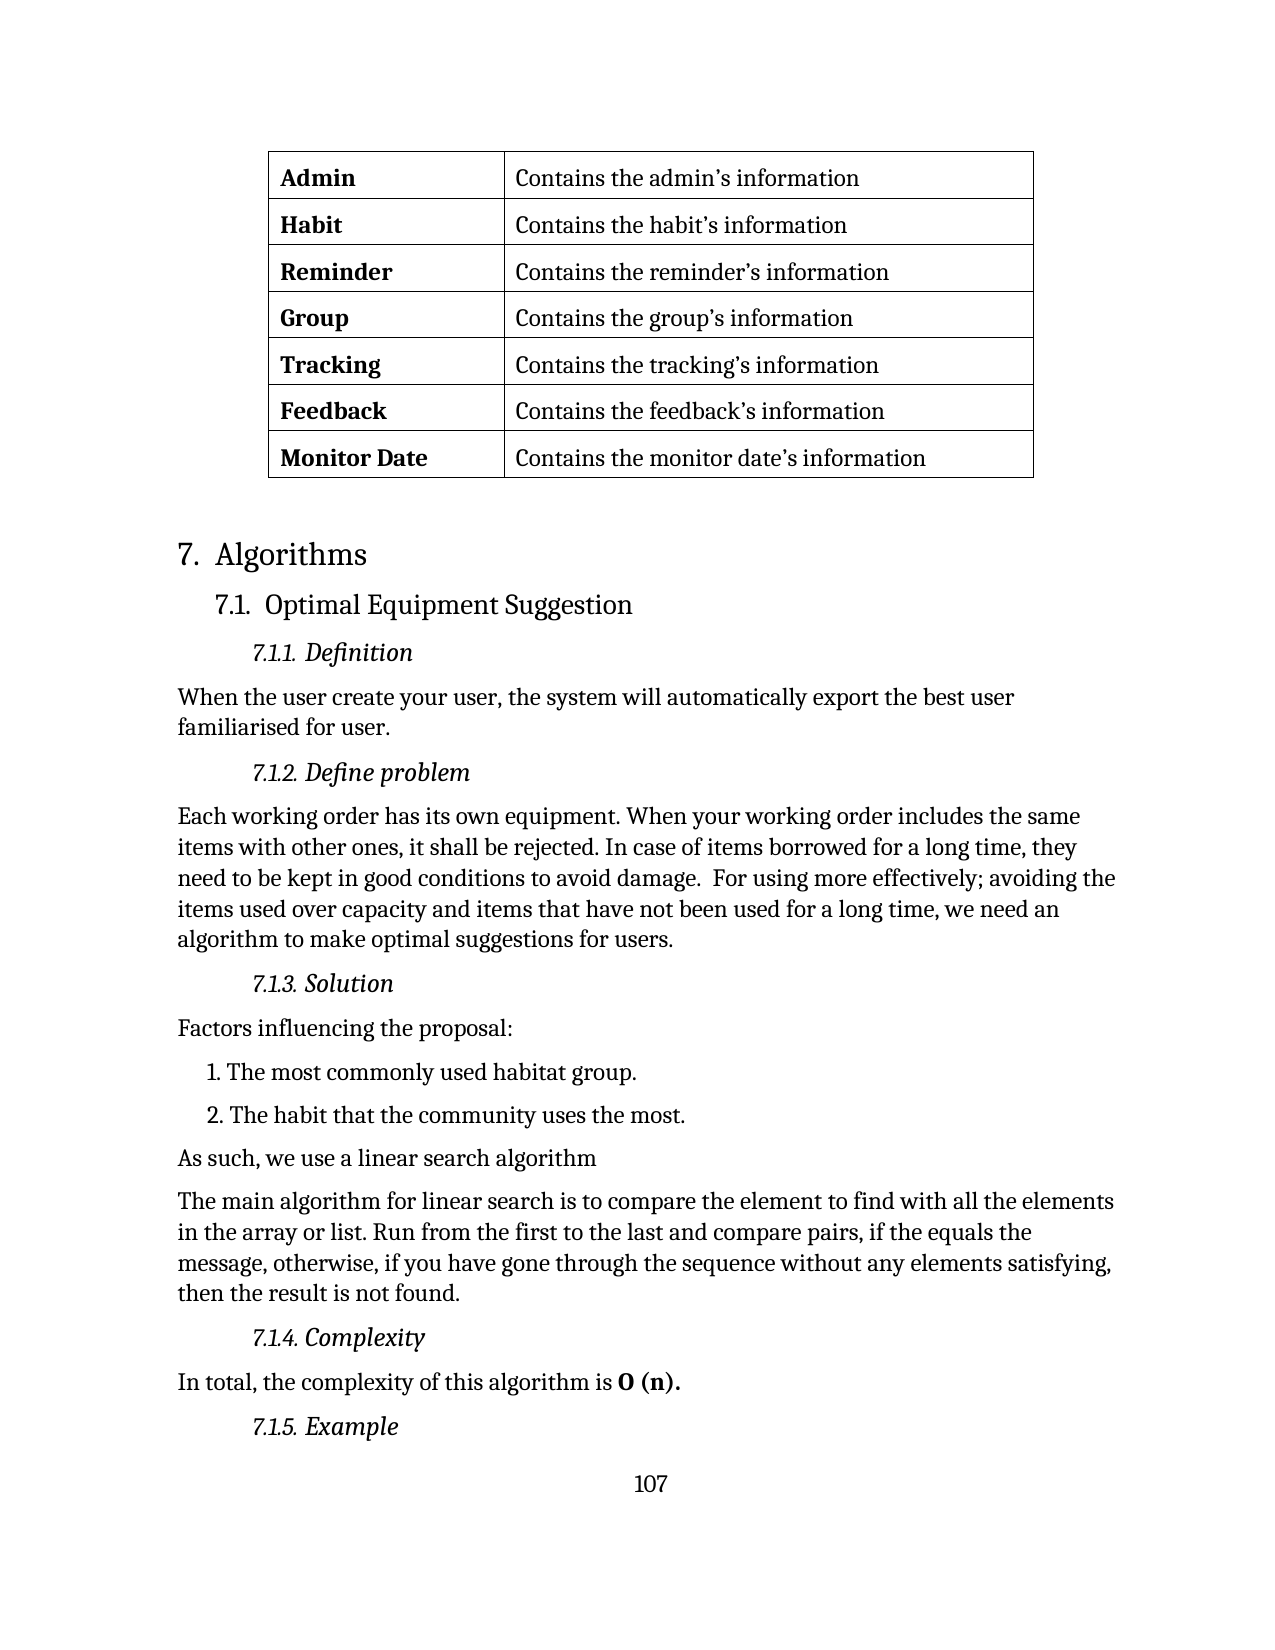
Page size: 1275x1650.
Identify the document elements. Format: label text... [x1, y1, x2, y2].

list Solution [252, 968, 1125, 999]
list As such, we use a linear search algorithm [177, 1144, 1125, 1173]
list Optimal Equipment Suggestion [215, 588, 1125, 622]
list Definition [252, 637, 1125, 668]
table_cell Reminder [269, 245, 504, 291]
table_cell Contains the habit’s information [505, 199, 1033, 244]
table_cell Contains the monitor date’s information [505, 431, 1033, 477]
table_cell Feedback [269, 385, 504, 430]
list Factors influencing the proposal: [177, 1014, 1125, 1043]
table_cell Tracking [269, 338, 504, 384]
list 1. The most commonly used habitat group. [207, 1057, 1125, 1086]
list Complexity [252, 1322, 1125, 1354]
table_cell Admin [269, 152, 504, 197]
list In total, the complexity of this algorithm is O (n). [177, 1368, 1125, 1397]
table_cell Contains the admin’s information [505, 152, 1033, 197]
table_cell Contains the reminder’s information [505, 245, 1033, 291]
list When the user create your user, the system will automatically export the best user familiarised for user. [177, 683, 1125, 742]
list Each working order has its own equipment. When your working order includes the same items with other ones, it shall be rejected. In case of items borrowed for a long time, they need to be kept in good conditions to avoid damage. For using more effectively; avoiding the items used over capacity and items that have not been used for a long time, we need an algorithm to make optimal suggestions for users. [177, 802, 1125, 954]
table_cell Group [269, 292, 504, 337]
list Example [252, 1411, 1125, 1443]
subtitle Algorithms [177, 535, 1125, 573]
list 2. The habit that the community uses the most. [207, 1101, 1125, 1129]
list The main algorithm for linear search is to compare the element to find with all the elements in the array or list. Run from the first to the last and compare pairs, if the equals the message, otherwise, if you have gone through the sequence without any elements satisfying, then the result is not found. [177, 1187, 1125, 1308]
table_cell Contains the group’s information [505, 292, 1033, 337]
table_cell Monitor Date [269, 431, 504, 477]
table_cell Contains the tracking’s information [505, 338, 1033, 384]
table_cell Contains the feedback’s information [505, 385, 1033, 430]
list Define problem [252, 757, 1125, 788]
table_cell Habit [269, 199, 504, 244]
